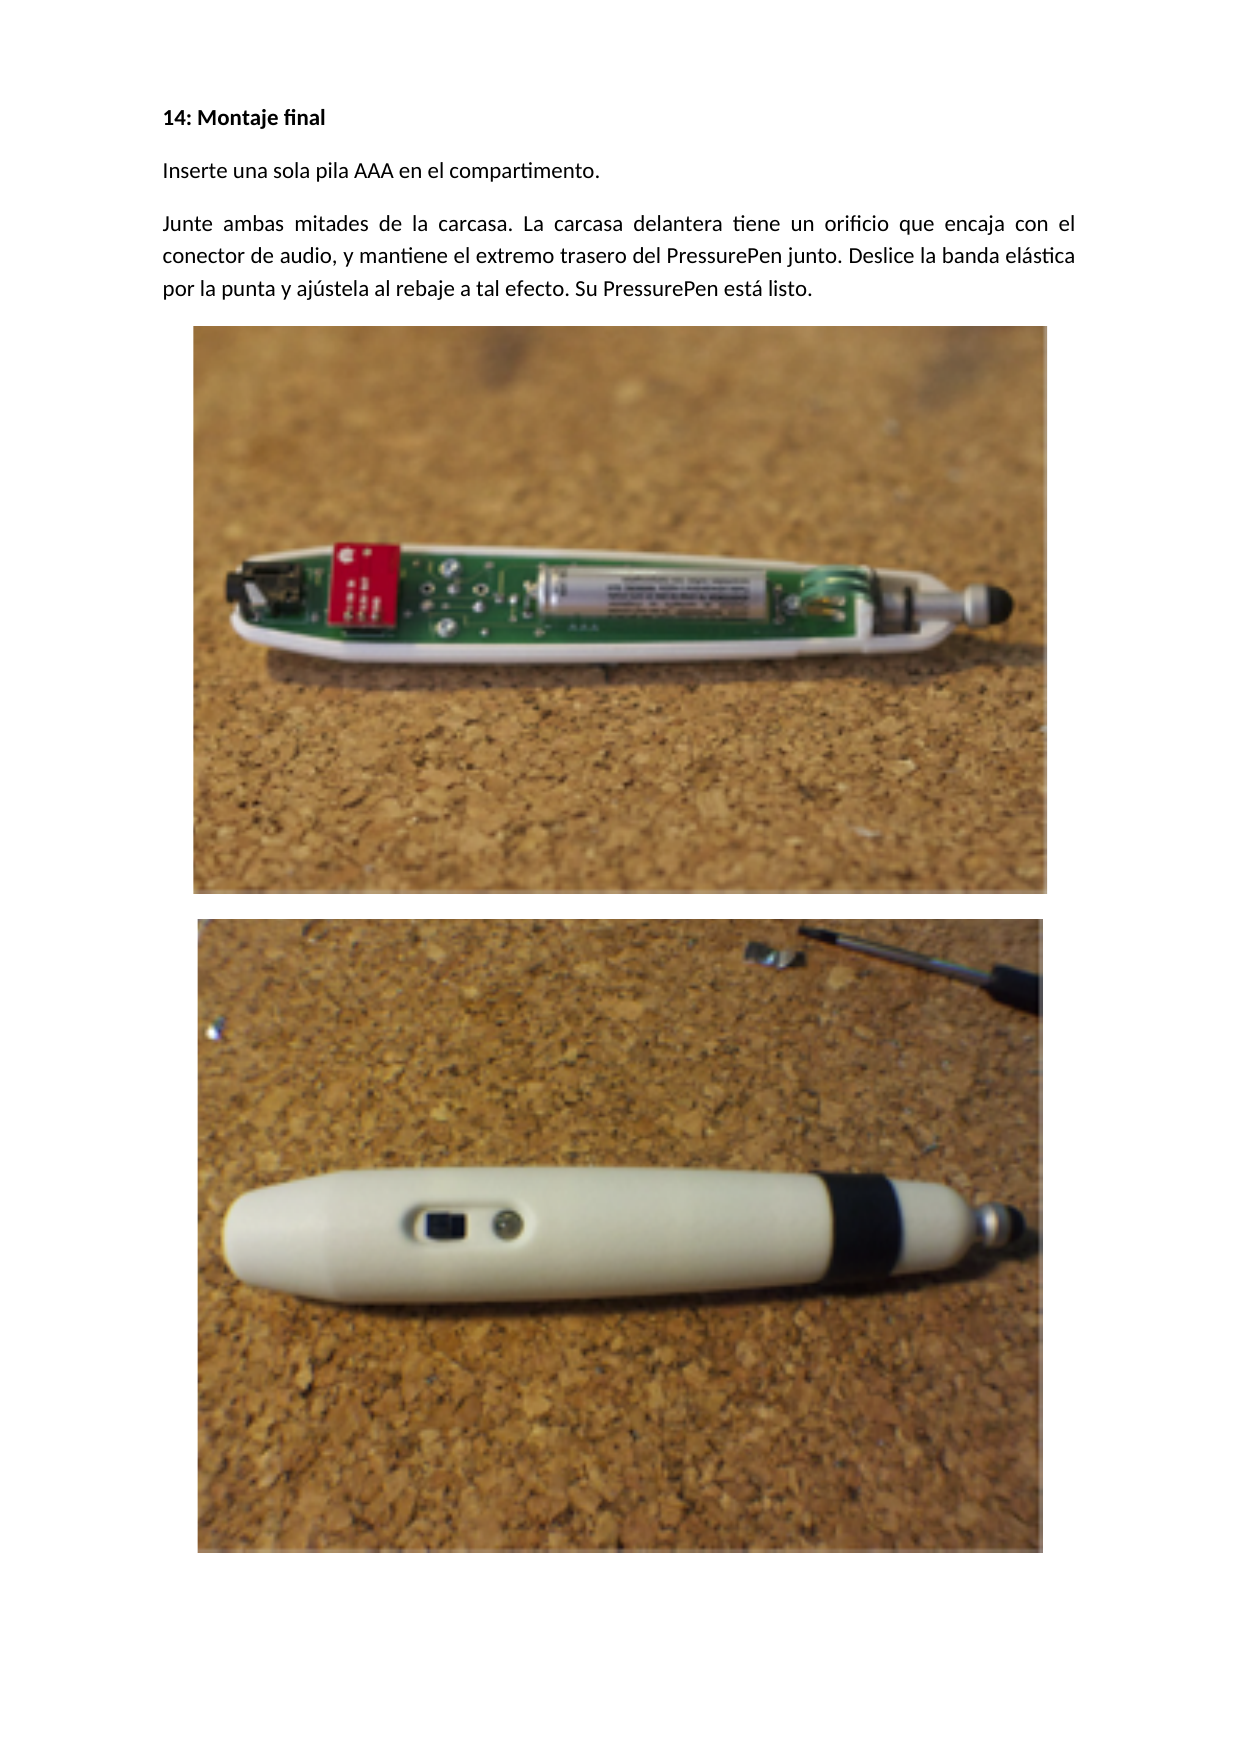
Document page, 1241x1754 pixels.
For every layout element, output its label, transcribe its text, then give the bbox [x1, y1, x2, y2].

text Junte ambas mitades de la carcasa. La carcasa delantera tiene un orificio que encaja con el conector de audio, y mantiene el extremo trasero del PressurePen junto. Deslice la banda elástica por la punta y ajústela al rebaje a tal efecto. Su PressurePen está listo. [162, 209, 1078, 302]
picture [193, 326, 1048, 894]
picture [197, 919, 1043, 1553]
text Inserte una sola pila AAA en el compartimento. [162, 156, 1078, 184]
text 14: Montaje final [162, 103, 1078, 131]
